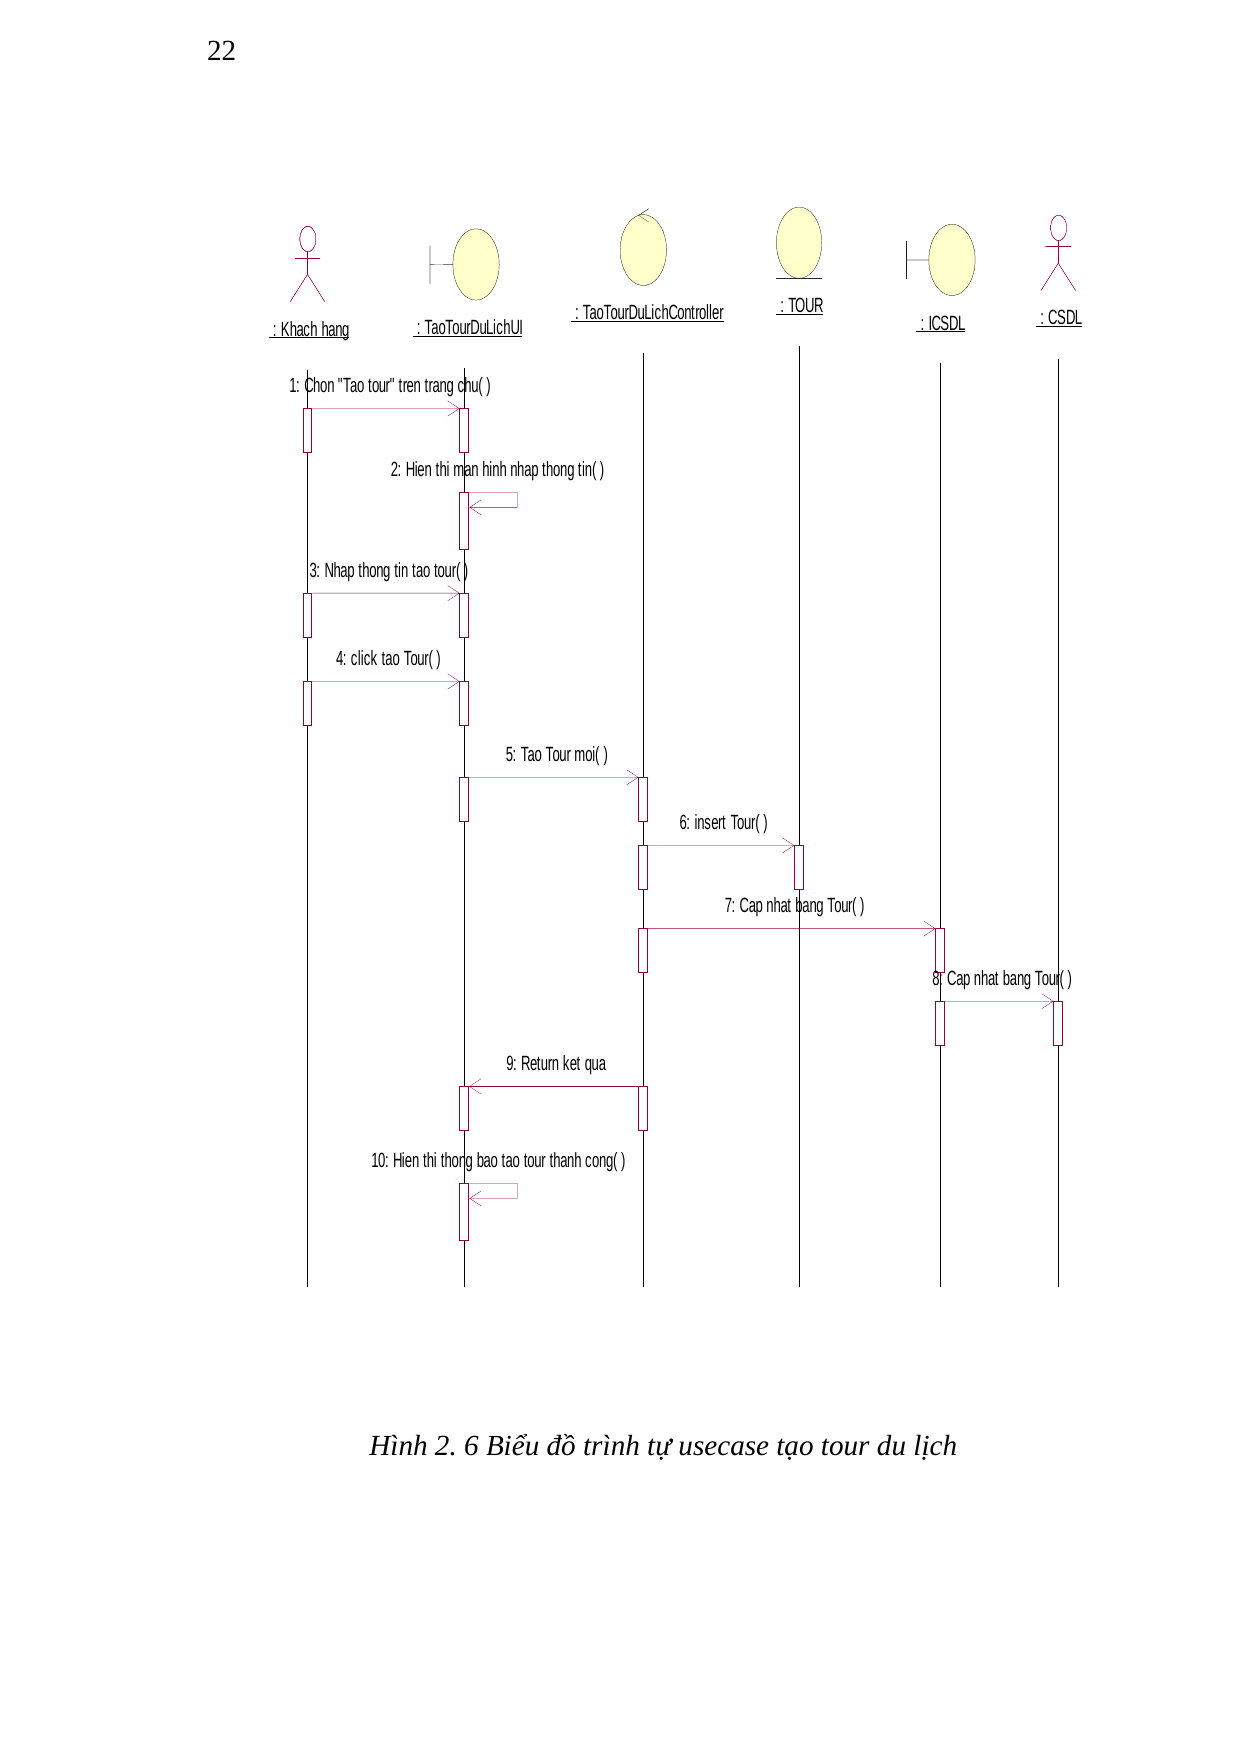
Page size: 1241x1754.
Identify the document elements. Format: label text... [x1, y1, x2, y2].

text Hình 2. 6 Biểu đồ trình tự usecase tạo tour du lịch [207, 1428, 1122, 1461]
